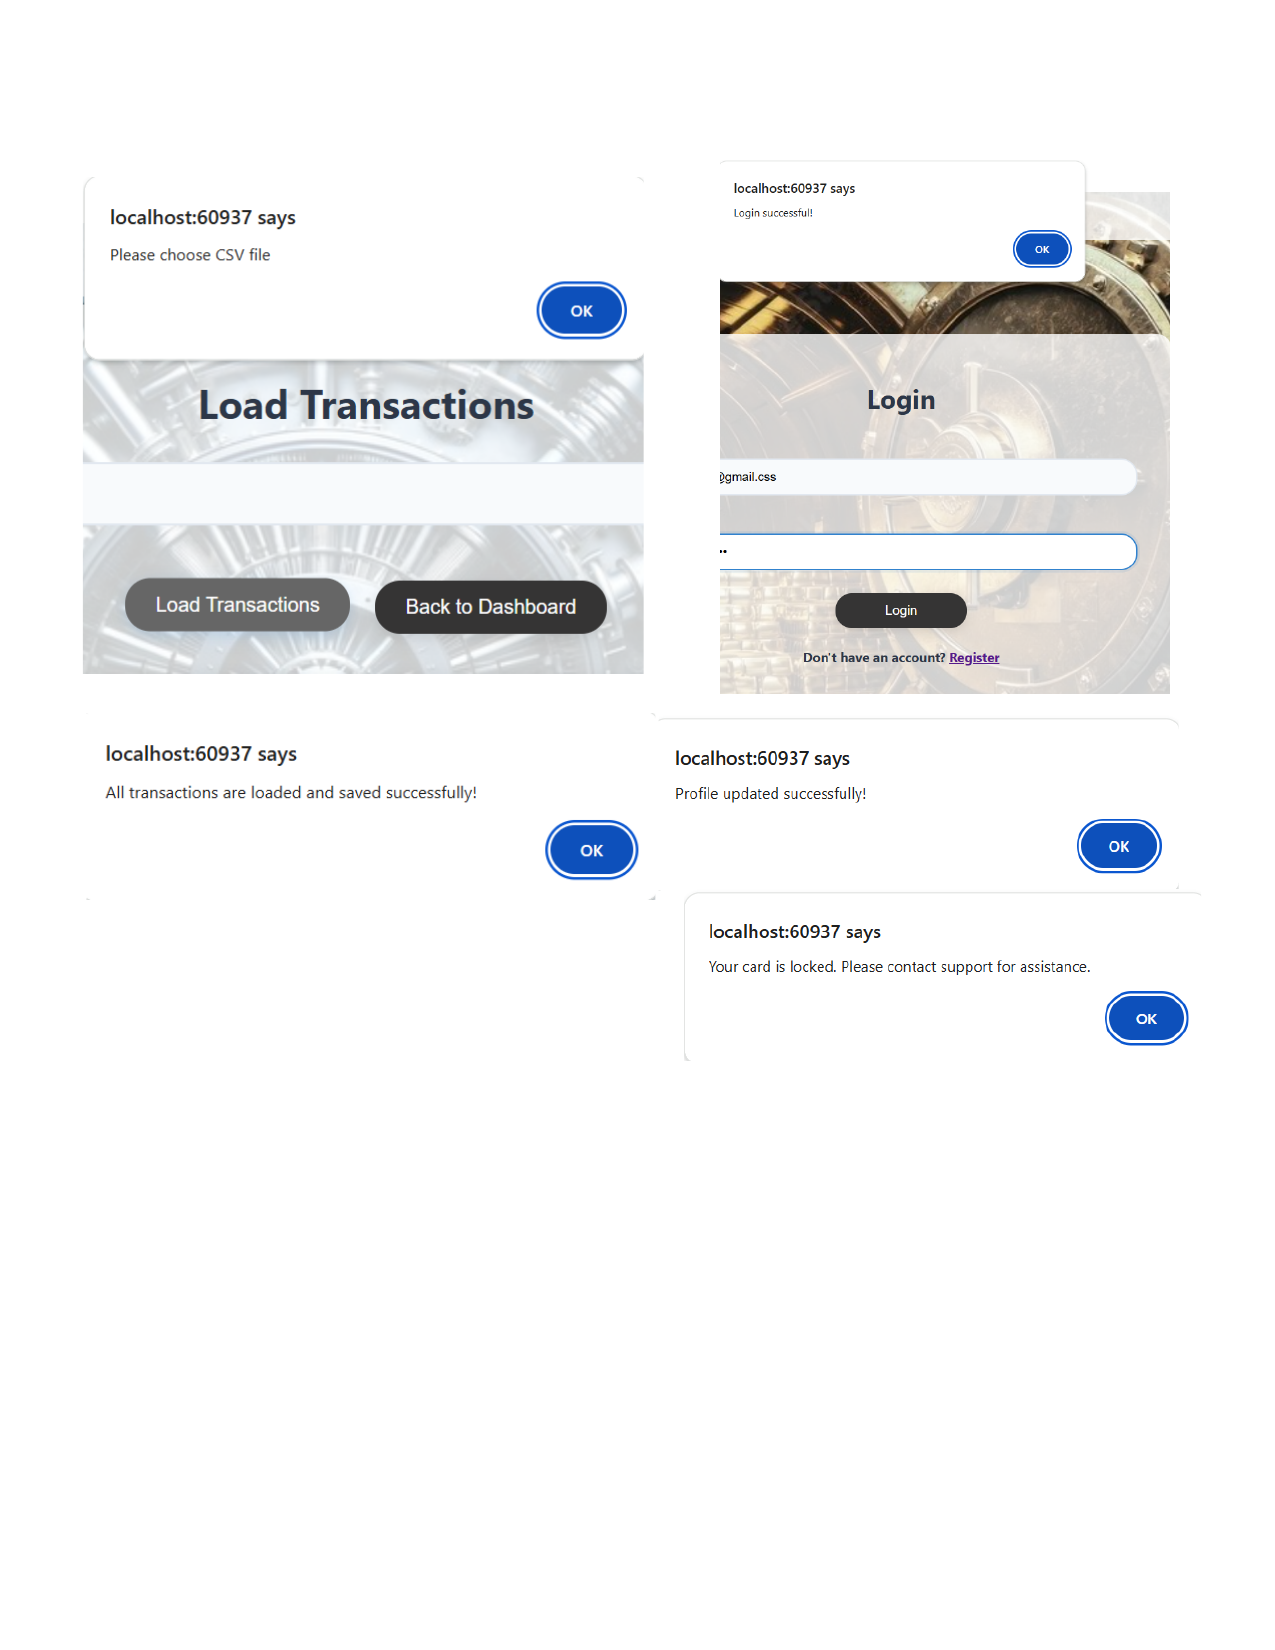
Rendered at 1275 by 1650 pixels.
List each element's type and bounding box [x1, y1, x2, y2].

picture [720, 160, 1170, 694]
picture [86, 713, 656, 900]
picture [82, 177, 644, 674]
picture [658, 715, 1202, 1061]
